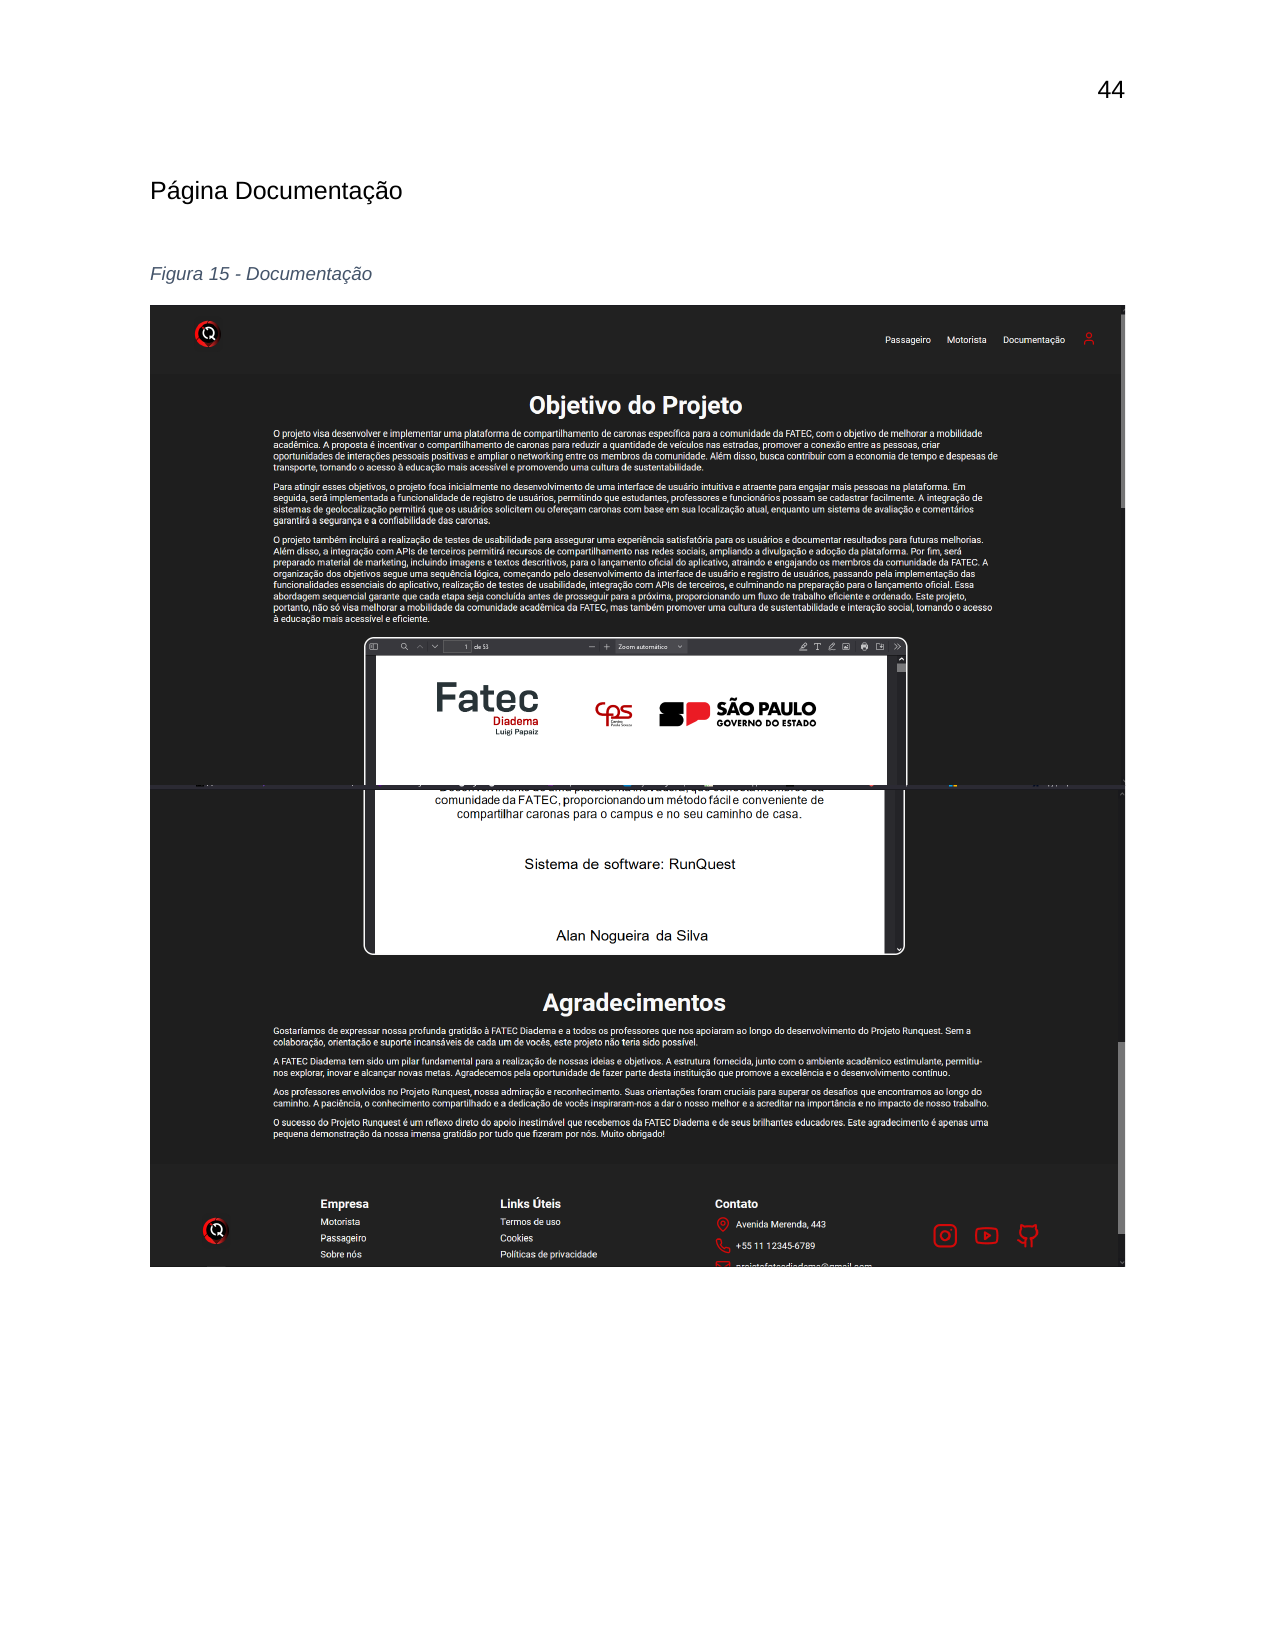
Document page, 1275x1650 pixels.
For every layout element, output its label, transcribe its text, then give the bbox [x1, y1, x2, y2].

picture [150, 305, 1125, 1267]
text Página Documentação [150, 176, 1125, 205]
text Figura 15 - Documentação [150, 263, 1125, 284]
